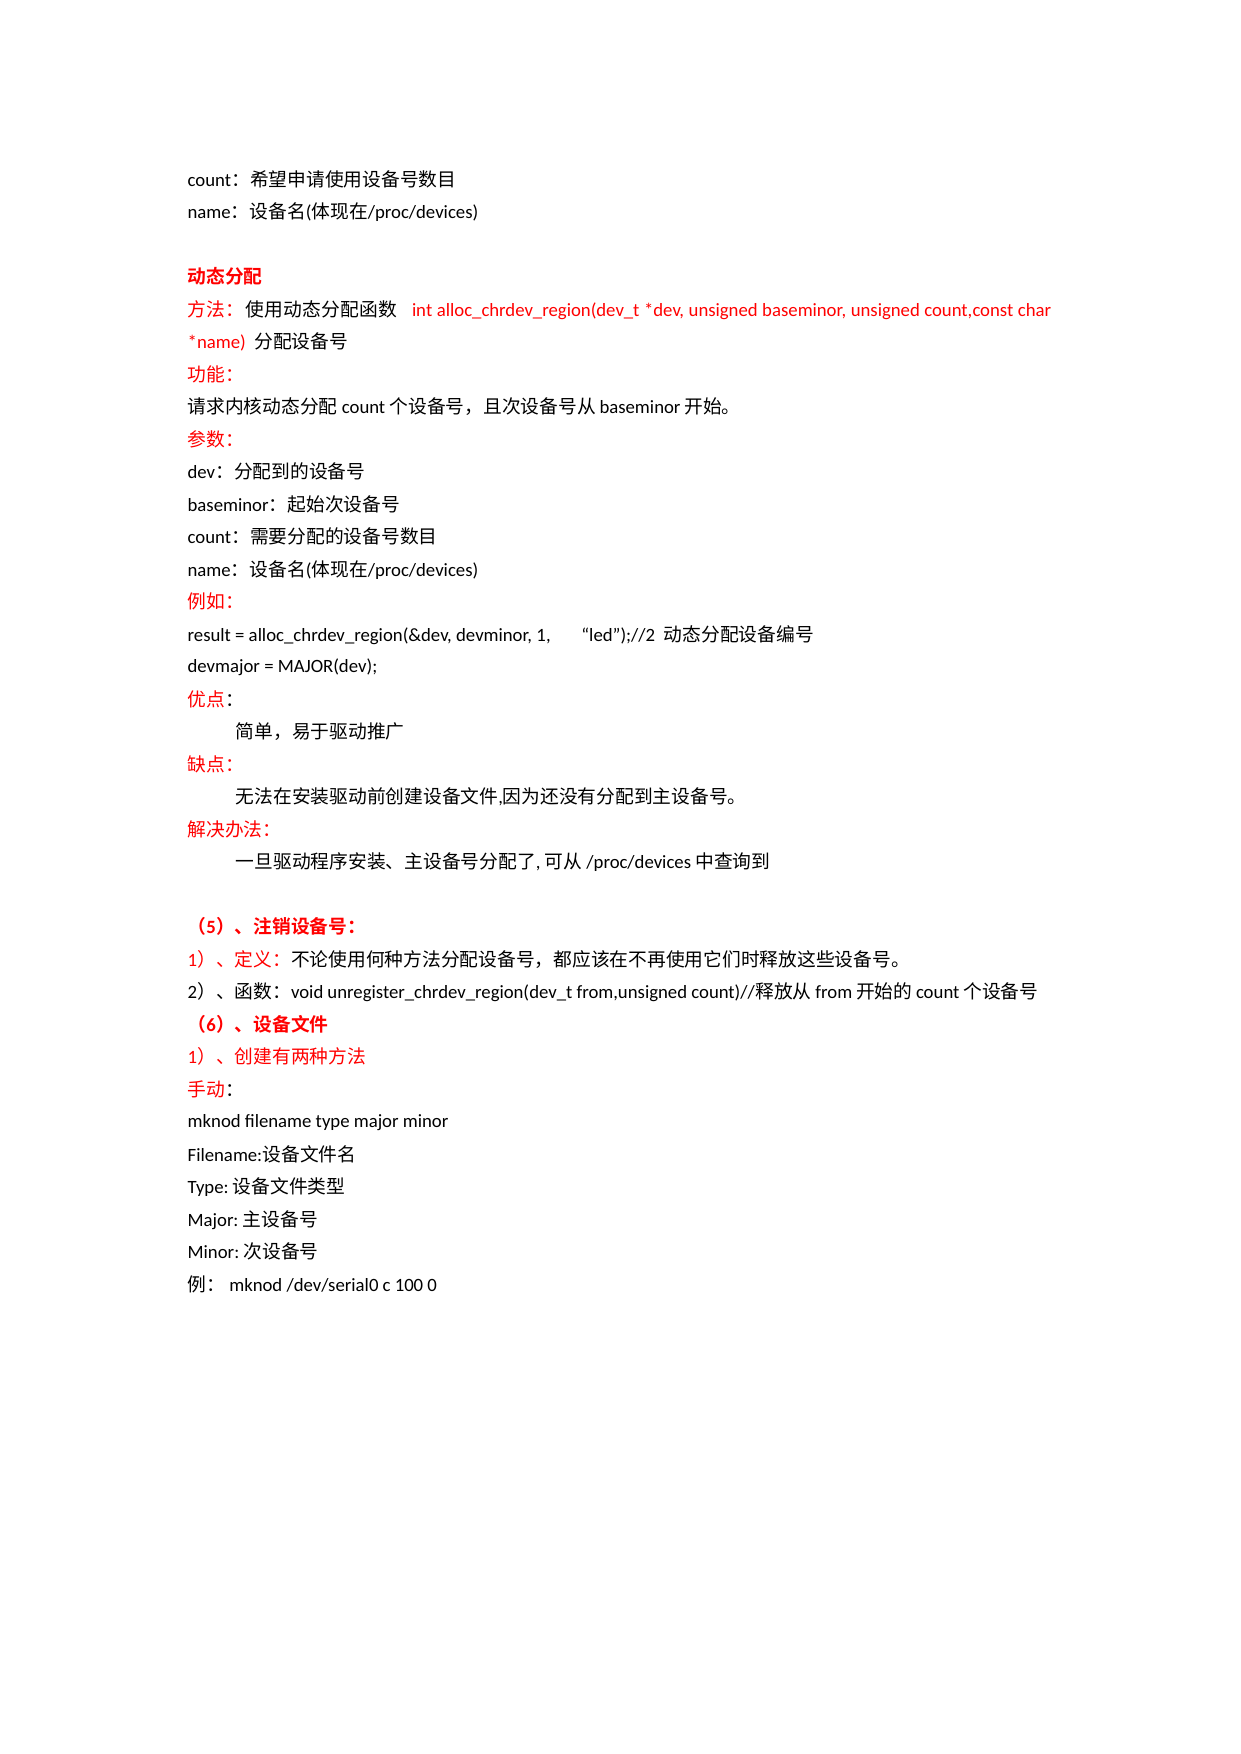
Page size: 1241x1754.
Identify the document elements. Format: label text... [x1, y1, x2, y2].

text 优点： [187, 682, 1053, 714]
text （6）、设备文件 [187, 1007, 1053, 1039]
text Minor: 次设备号 [187, 1234, 1053, 1267]
text 手动： [187, 1072, 1053, 1104]
text count：需要分配的设备号数目 [187, 519, 1053, 552]
text 请求内核动态分配 count 个设备号，且次设备号从baseminor开始。 [187, 389, 1053, 422]
text Major: 主设备号 [187, 1202, 1053, 1234]
text name：设备名(体现在/proc/devices) [187, 552, 1053, 584]
text Type: 设备文件类型 [187, 1169, 1053, 1202]
text 动态分配 [187, 259, 1053, 292]
text Filename:设备文件名 [187, 1137, 1053, 1169]
text 功能： [187, 357, 1053, 389]
text 方法：使用动态分配函数 int alloc_chrdev_region(dev_t *dev, unsigned baseminor, unsigned count,const char *name) 分配设备号 [187, 292, 1053, 357]
text 一旦驱动程序安装、主设备号分配了, 可从 /proc/devices 中查询到 [187, 844, 1053, 877]
text 1）、创建有两种方法 [187, 1039, 1053, 1072]
text count：希望申请使用设备号数目 [187, 162, 1053, 194]
text （5）、注销设备号： [187, 909, 1053, 942]
text 1）、定义：不论使用何种方法分配设备号，都应该在不再使用它们时释放这些设备号。 [187, 942, 1053, 974]
text 无法在安装驱动前创建设备文件,因为还没有分配到主设备号。 [187, 779, 1053, 812]
text 缺点： [187, 747, 1053, 779]
text name：设备名(体现在/proc/devices) [187, 194, 1053, 227]
text 简单，易于驱动推广 [187, 714, 1053, 747]
text 解决办法： [187, 812, 1053, 844]
text devmajor = MAJOR(dev); [187, 649, 1053, 682]
text mknod filename type major minor [187, 1104, 1053, 1137]
text result = alloc_chrdev_region(&dev, devminor, 1, “led”);//2 动态分配设备编号 [187, 617, 1053, 649]
text 2）、函数：void unregister_chrdev_region(dev_t from,unsigned count)//释放从from开始的count个设备号 [187, 974, 1053, 1007]
text 例如： [187, 584, 1053, 617]
text 例： mknod /dev/serial0 c 100 0 [187, 1267, 1053, 1299]
text 参数： [187, 422, 1053, 454]
text dev：分配到的设备号 [187, 454, 1053, 487]
text baseminor：起始次设备号 [187, 487, 1053, 519]
